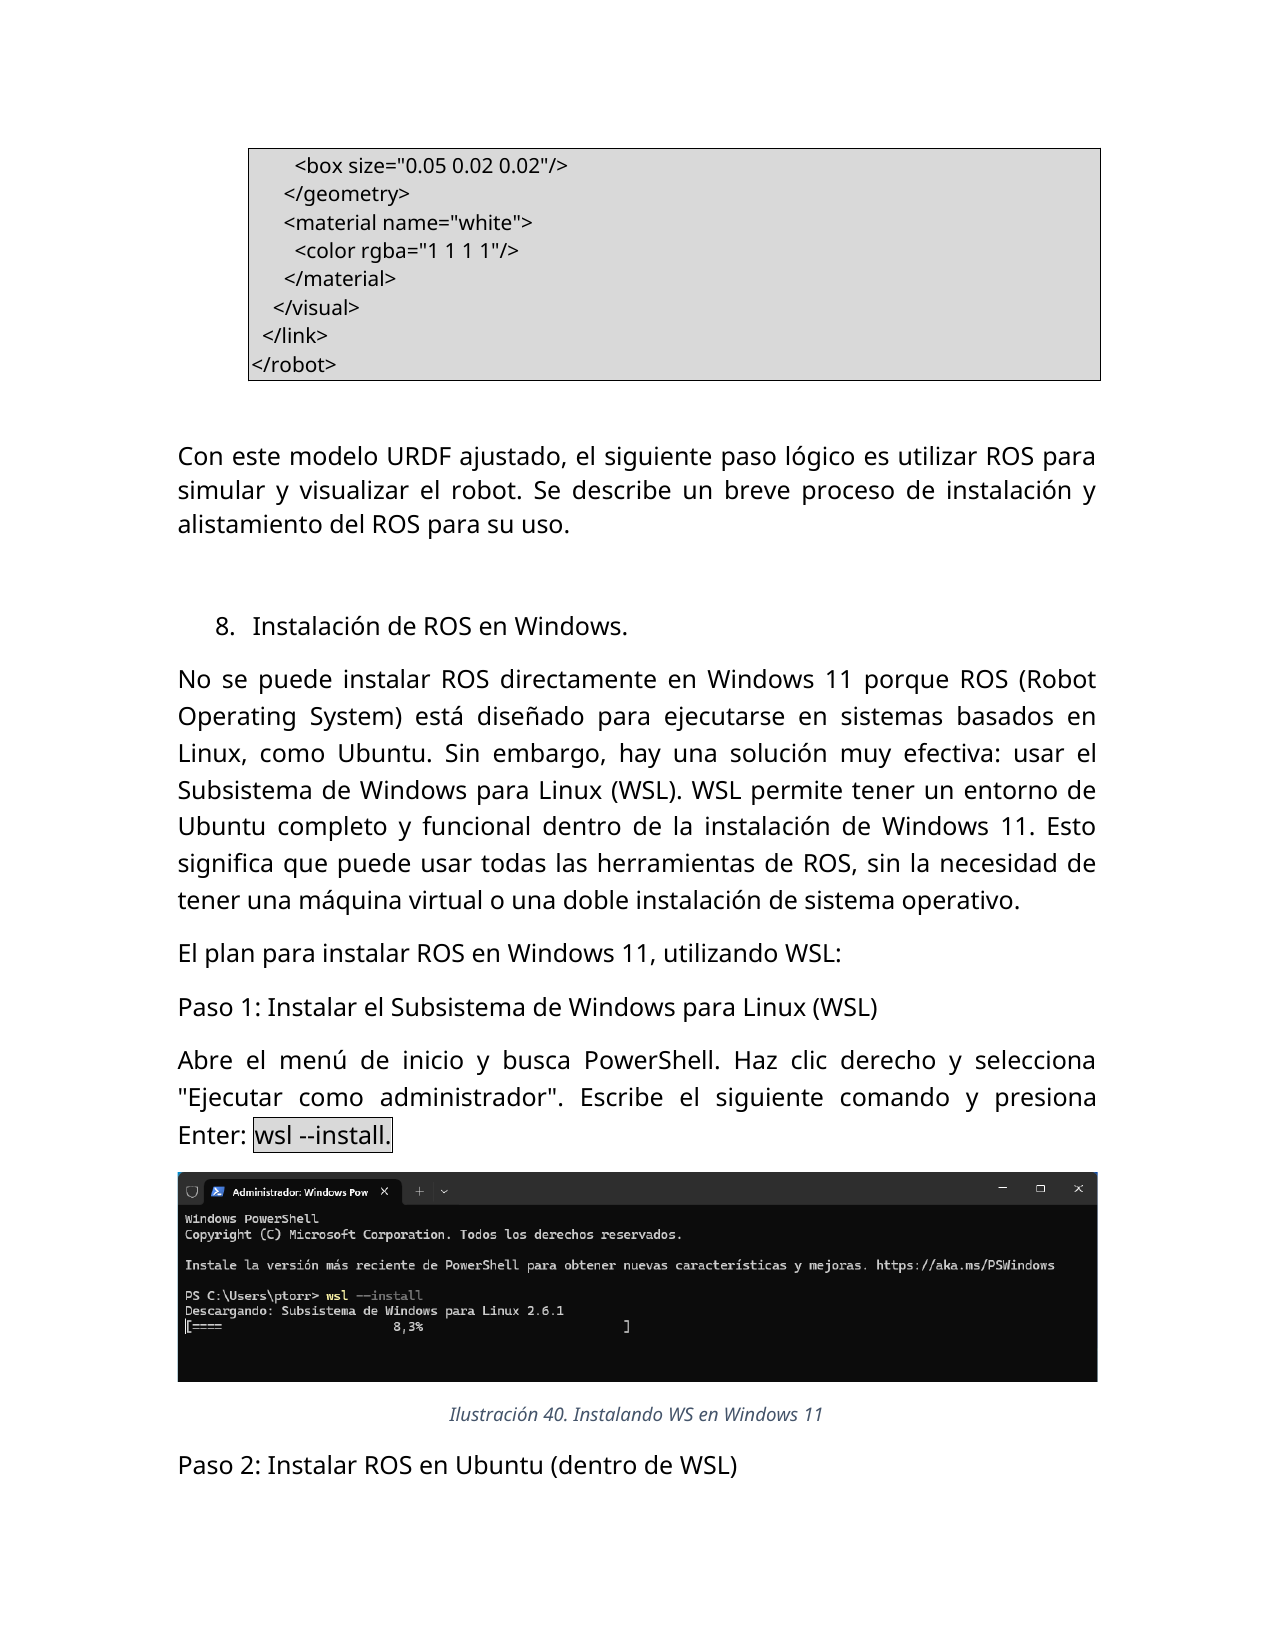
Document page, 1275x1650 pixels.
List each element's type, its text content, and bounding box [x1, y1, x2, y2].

text Ilustración 40. Instalando WS en Windows 11 [177, 1401, 1098, 1426]
text Abre el menú de inicio y busca PowerShell. Haz clic derecho y selecciona "Ejecutar como administrador". Escribe el siguiente comando y presiona Enter: wsl --install. [177, 1043, 1098, 1153]
text <color rgba="1 1 1 1"/> [249, 233, 1100, 261]
text No se puede instalar ROS directamente en Windows 11 porque ROS (Robot Operating System) está diseñado para ejecutarse en sistemas basados en Linux, como Ubuntu. Sin embargo, hay una solución muy efectiva: usar el Subsistema de Windows para Linux (WSL). WSL permite tener un entorno de Ubuntu completo y funcional dentro de la instalación de Windows 11. Esto significa que puede usar todas las herramientas de ROS, sin la necesidad de tener una máquina virtual o una doble instalación de sistema operativo. [177, 662, 1098, 917]
text Paso 2: Instalar ROS en Ubuntu (dentro de WSL) [177, 1447, 1098, 1481]
text <box size="0.05 0.02 0.02"/> [249, 149, 1100, 176]
text </geometry> [249, 176, 1100, 204]
text </link> [249, 318, 1100, 347]
picture [177, 1172, 1098, 1382]
text </material> [249, 261, 1100, 290]
text Con este modelo URDF ajustado, el siguiente paso lógico es utilizar ROS para simular y visualizar el robot. Se describe un breve proceso de instalación y alistamiento del ROS para su uso. [177, 438, 1098, 540]
text El plan para instalar ROS en Windows 11, utilizando WSL: [177, 936, 1098, 970]
text </robot> [249, 347, 1100, 380]
list Instalación de ROS en Windows. [215, 608, 1098, 643]
text </visual> [249, 290, 1100, 318]
text Paso 1: Instalar el Subsistema de Windows para Linux (WSL) [177, 989, 1098, 1023]
text <material name="white"> [249, 204, 1100, 233]
